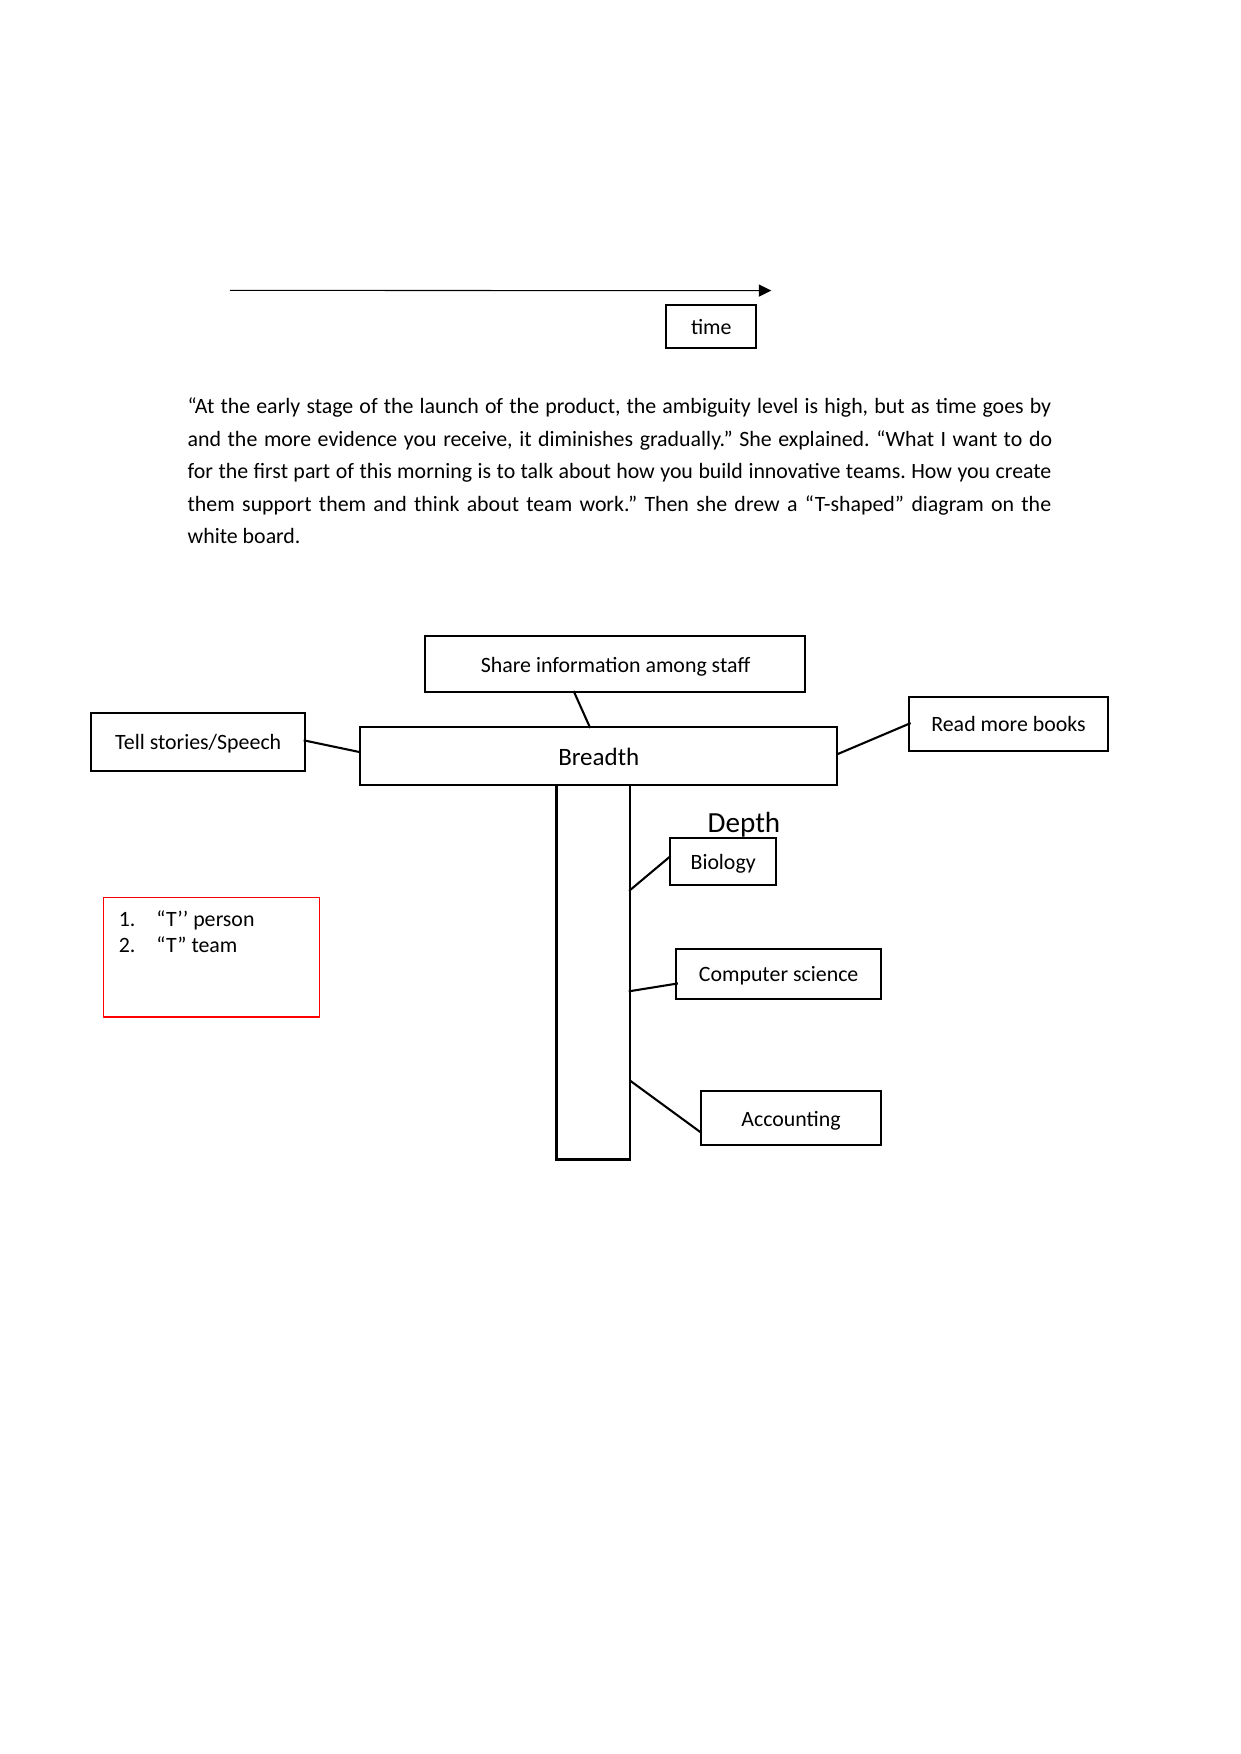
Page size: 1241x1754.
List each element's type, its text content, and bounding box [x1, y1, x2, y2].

text “At the early stage of the launch of the product, the ambiguity level is high, but as time goes by and the more evidence you receive, it diminishes gradually.” She explained. “What I want to do for the first part of this morning is to talk about how you build innovative teams. How you create them support them and think about team work.” Then she drew a “T-shaped” diagram on the white board. [187, 389, 1053, 552]
